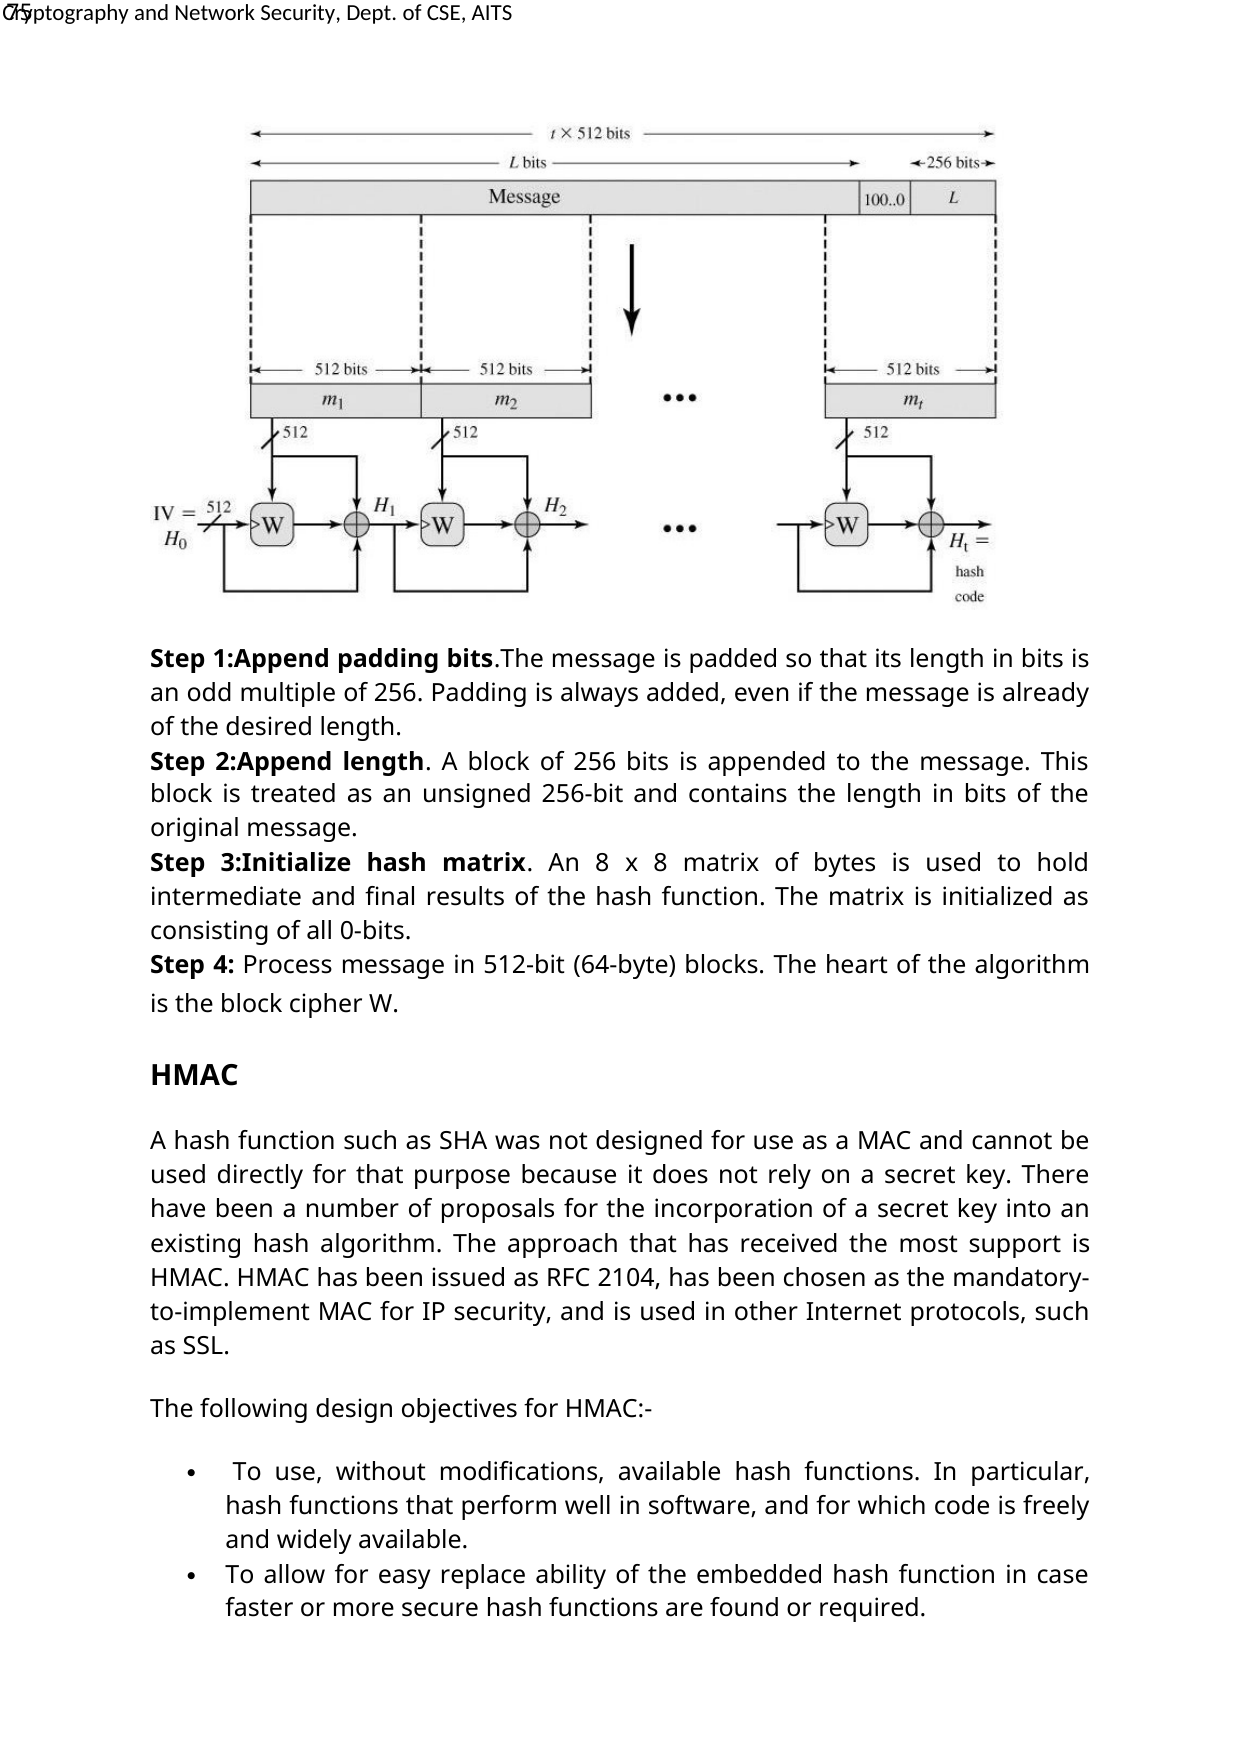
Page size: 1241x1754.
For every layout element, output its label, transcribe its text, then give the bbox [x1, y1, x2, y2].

subtitle HMAC [150, 1054, 1213, 1094]
text The following design objectives for HMAC:- [150, 1391, 1213, 1425]
text Step 4: Process message in 512-bit (64-byte) blocks. The heart of the algorithm is the block cipher W. [150, 947, 1090, 1020]
list To allow for easy replace ability of the embedded hash function in case faster or more secure hash functions are found or required. [188, 1557, 1090, 1623]
text A hash function such as SHA was not designed for use as a MAC and cannot be used directly for that purpose because it does not rely on a secret key. There have been a number of proposals for the incorporation of a secret key into an existing hash algorithm. The approach that has received the most support is HMAC. HMAC has been issued as RFC 2104, has been chosen as the mandatory- to-implement MAC for IP security, and is used in other Internet protocols, such as SSL. [150, 1123, 1091, 1361]
text Step 2:Append length. A block of 256 bits is appended to the message. This block is treated as an unsigned 256-bit and contains the length in bits of the original message. [150, 743, 1090, 844]
text Step 3:Initialize hash matrix. An 8 x 8 matrix of bytes is used to hold intermediate and final results of the hash function. The matrix is initialized as consisting of all 0-bits. [150, 844, 1090, 946]
list To use, without modifications, available hash functions. In particular, hash functions that perform well in software, and for which code is freely and widely available. [188, 1454, 1090, 1556]
text Step 1:Append padding bits.The message is padded so that its length in bits is an odd multiple of 256. Padding is always added, even if the message is already of the desired length. [150, 641, 1090, 743]
picture [150, 122, 1004, 610]
